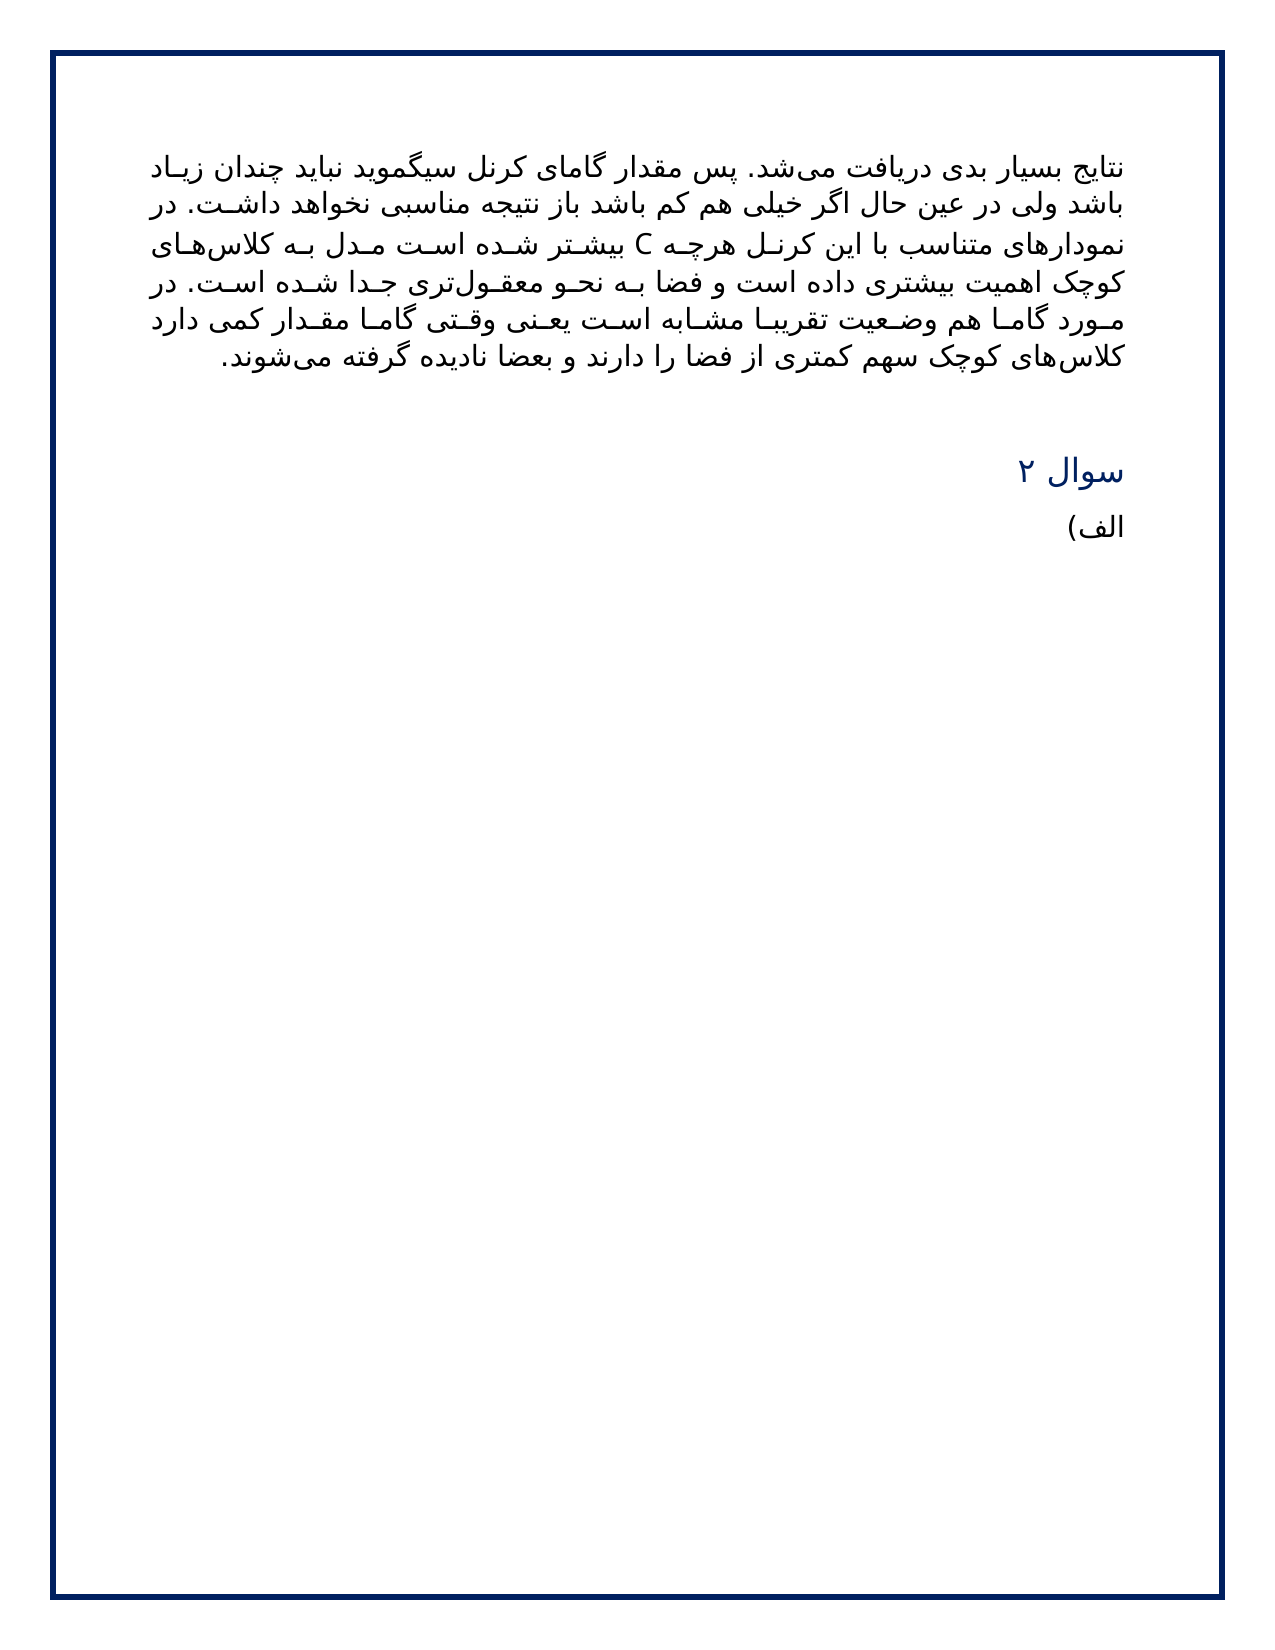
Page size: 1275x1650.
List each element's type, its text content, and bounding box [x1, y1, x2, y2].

text سوال ۲ [150, 452, 1125, 491]
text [150, 150, 1125, 373]
text الف) [150, 510, 1125, 544]
